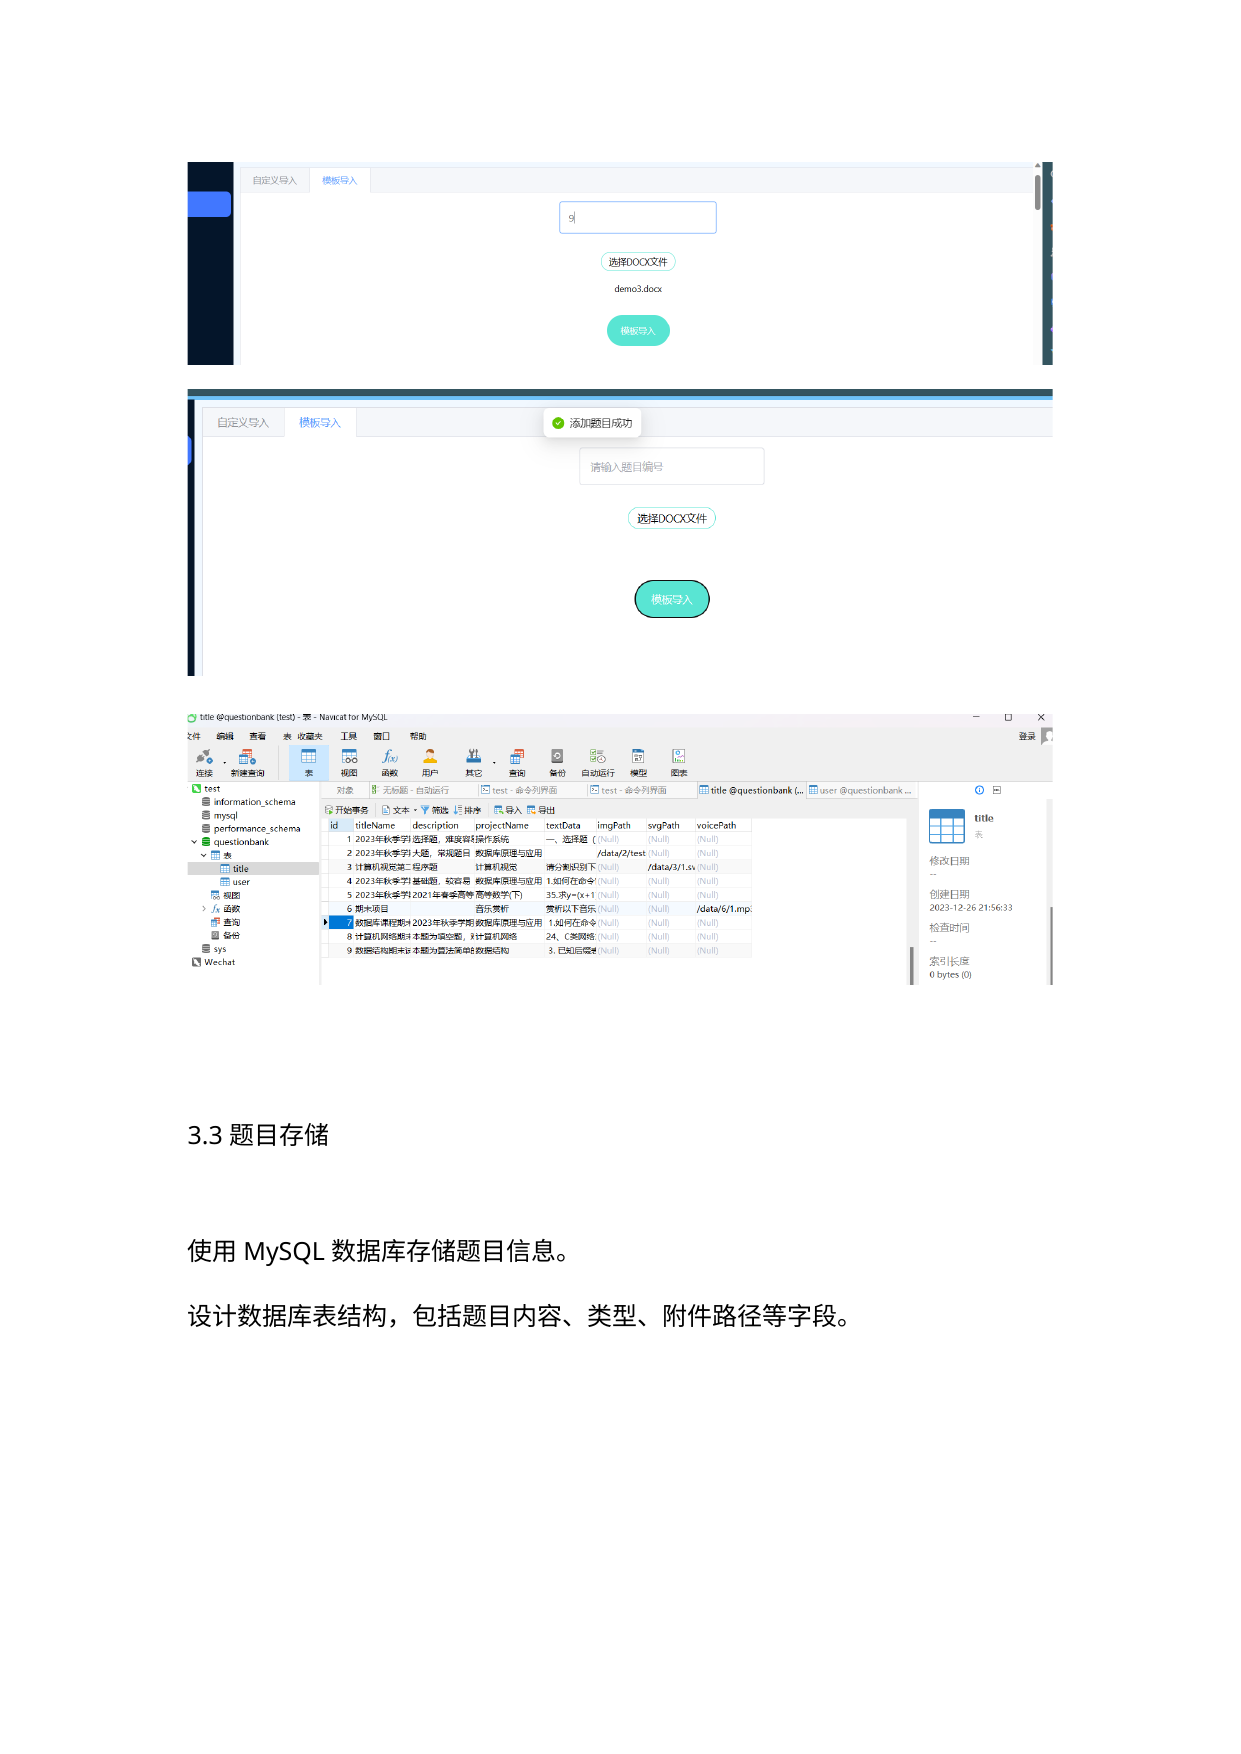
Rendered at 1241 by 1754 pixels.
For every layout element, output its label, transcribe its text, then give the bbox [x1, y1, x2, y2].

picture [187, 714, 1053, 985]
subtitle 3.3 题目存储 [187, 1101, 1053, 1166]
picture [187, 389, 1053, 676]
picture [187, 162, 1053, 365]
text 使用 MySQL 数据库存储题目信息。 [187, 1217, 1053, 1282]
text 设计数据库表结构，包括题目内容、类型、附件路径等字段。 [187, 1282, 1053, 1347]
